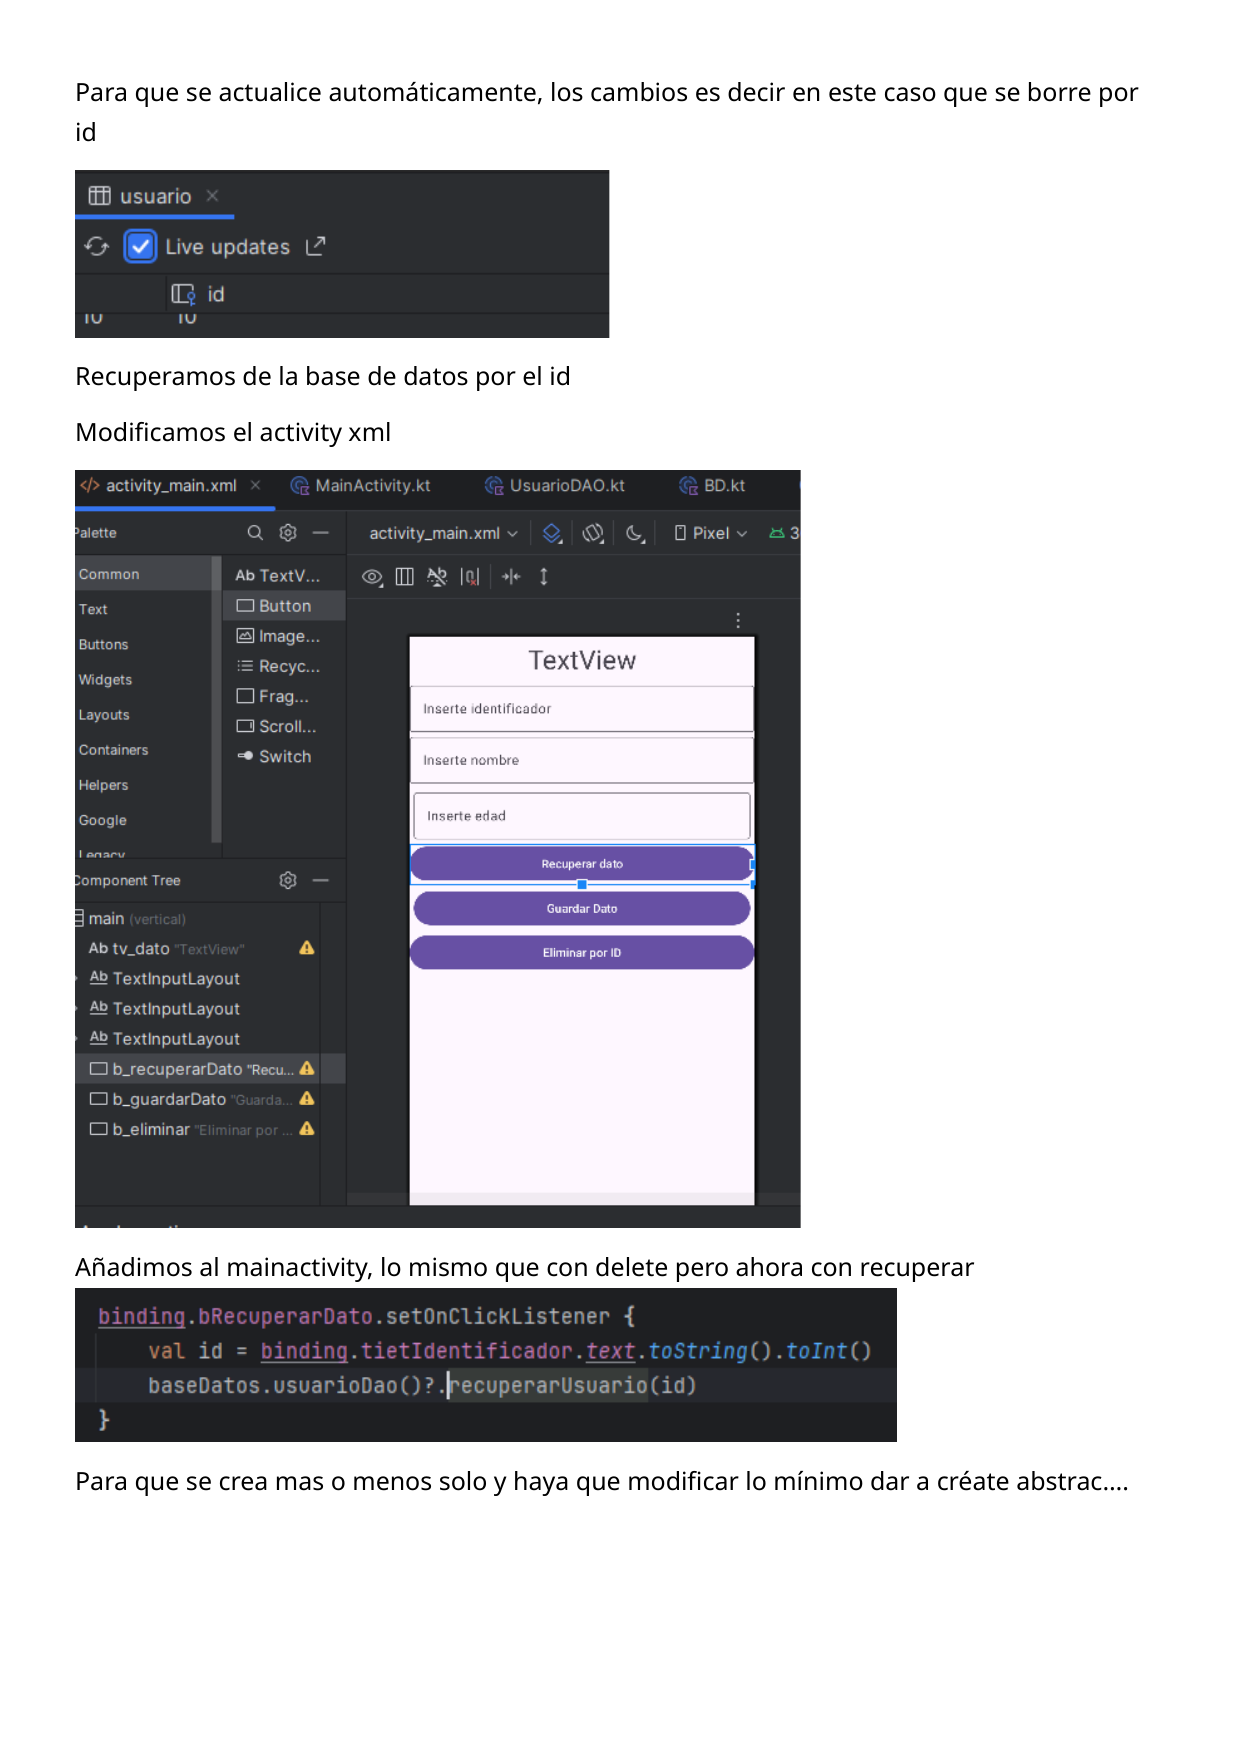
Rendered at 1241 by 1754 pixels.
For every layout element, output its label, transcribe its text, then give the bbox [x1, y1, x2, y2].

text Modificamos el activity xml [75, 415, 1165, 449]
picture [75, 1288, 897, 1442]
picture [75, 170, 610, 338]
text Para que se actualice automáticamente, los cambios es decir en este caso que se borre por id [75, 75, 1165, 148]
picture [75, 470, 801, 1228]
text Recuperamos de la base de datos por el id [75, 359, 1165, 393]
text Para que se crea mas o menos solo y haya que modificar lo mínimo dar a créate abstrac…. [75, 1463, 1165, 1497]
